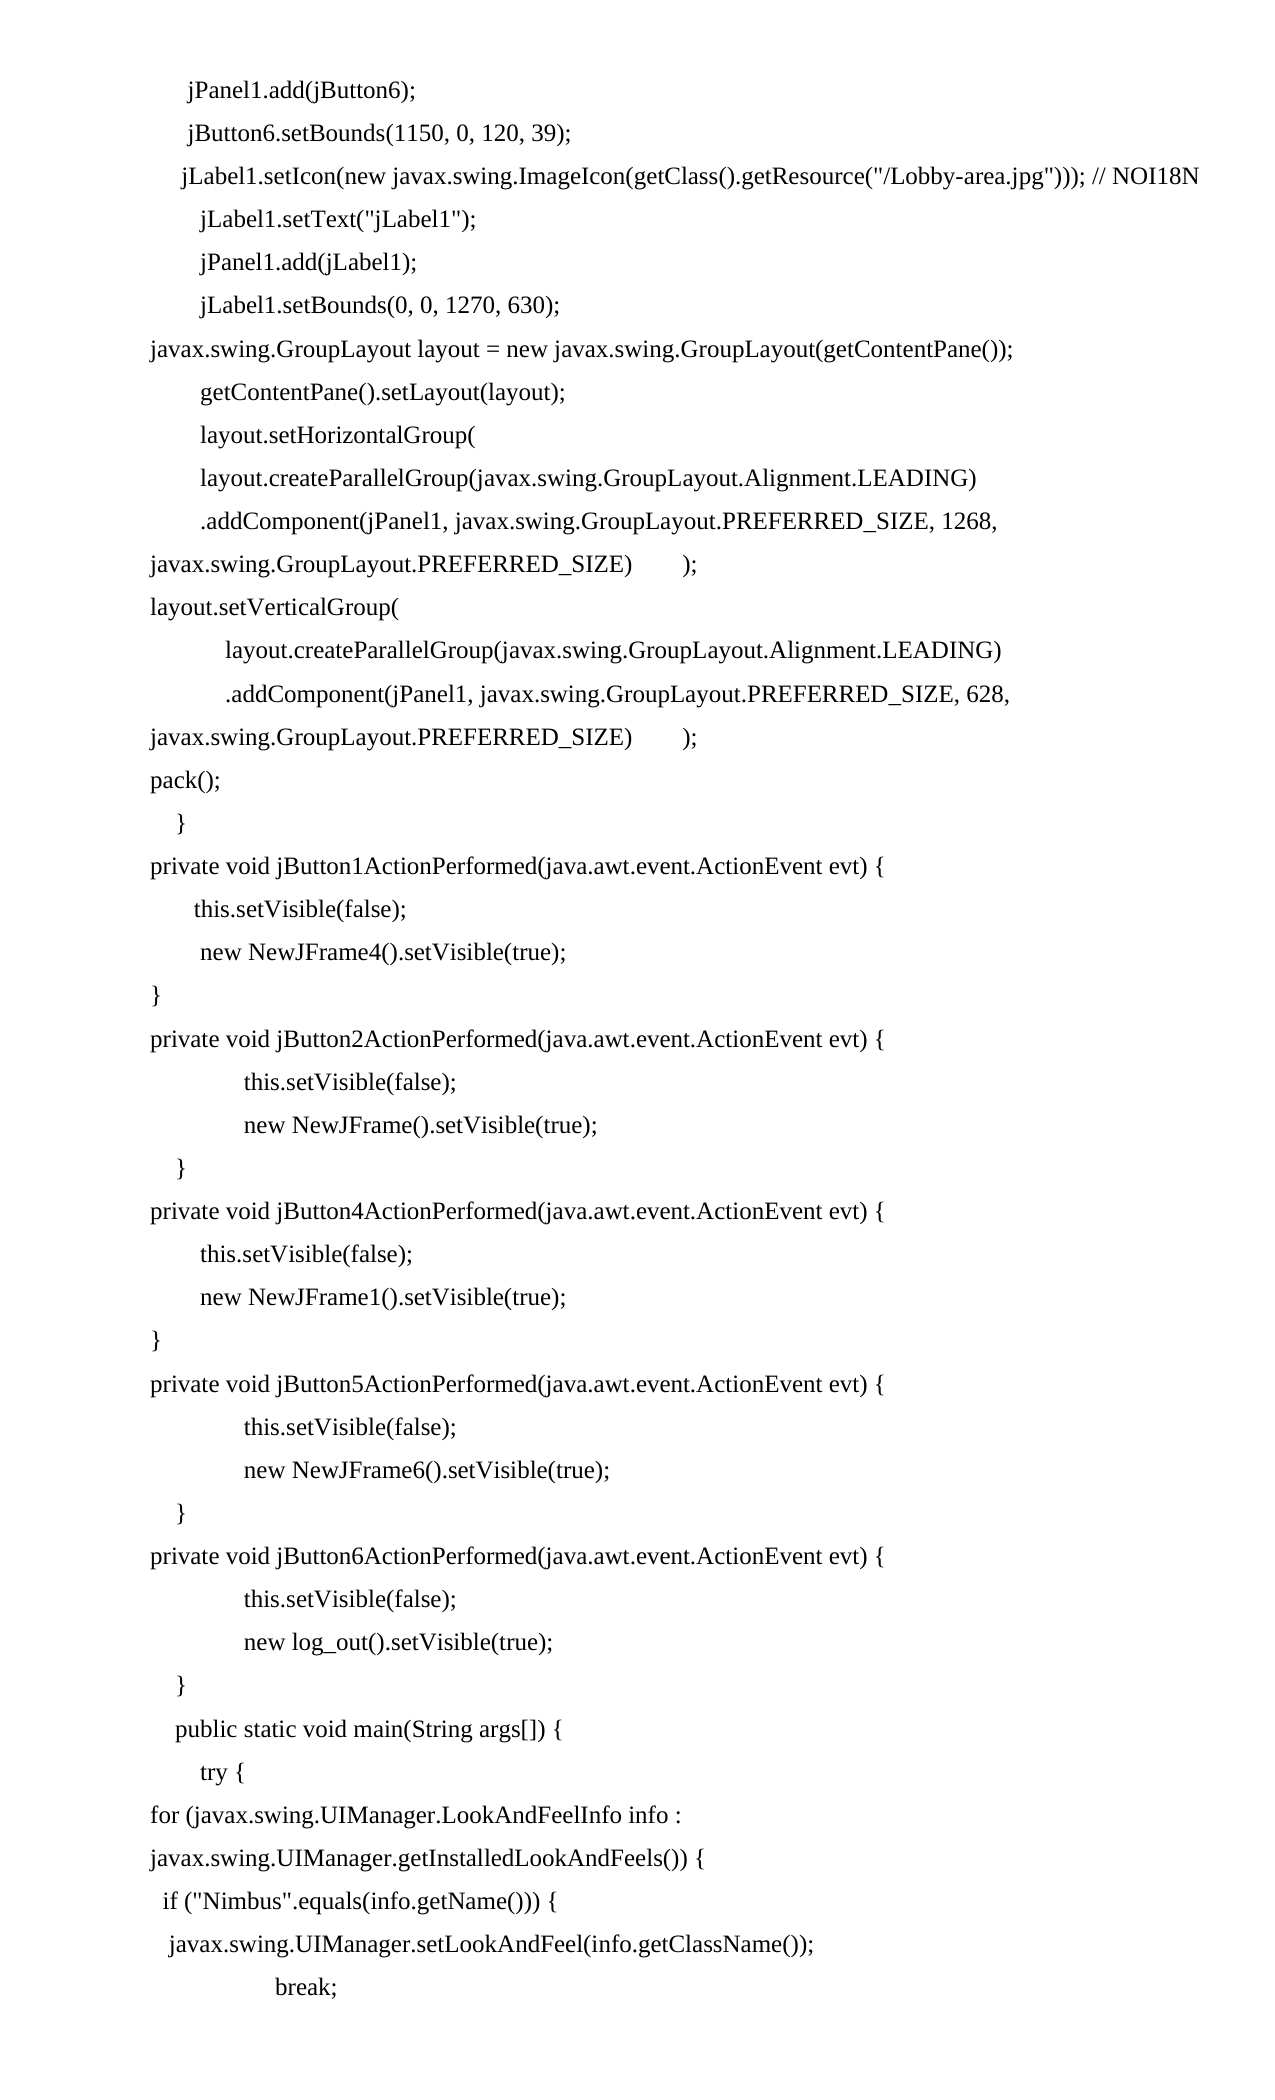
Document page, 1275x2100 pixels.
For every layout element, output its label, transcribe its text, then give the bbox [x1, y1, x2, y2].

list } [150, 1671, 1200, 1699]
list try { [150, 1757, 1200, 1786]
list new NewJFrame1().setVisible(true); [150, 1282, 1200, 1311]
list } [150, 1153, 1200, 1182]
list pack(); [150, 765, 1200, 794]
list javax.swing.UIManager.setLookAndFeel(info.getClassName()); [150, 1929, 1200, 1958]
list for (javax.swing.UIManager.LookAndFeelInfo info : javax.swing.UIManager.getInstalledLookAndFeels()) { [150, 1800, 1200, 1872]
list layout.setHorizontalGroup( [150, 420, 1200, 449]
list private void jButton4ActionPerformed(java.awt.event.ActionEvent evt) { [150, 1196, 1200, 1225]
list jPanel1.add(jButton6); [150, 75, 1200, 104]
list private void jButton2ActionPerformed(java.awt.event.ActionEvent evt) { [150, 1024, 1200, 1052]
list jPanel1.add(jLabel1); [150, 247, 1200, 276]
list new NewJFrame().setVisible(true); [150, 1110, 1200, 1139]
list public static void main(String args[]) { [150, 1714, 1200, 1742]
list } [150, 1498, 1200, 1527]
list getContentPane().setLayout(layout); [150, 377, 1200, 406]
list this.setVisible(false); [150, 1067, 1200, 1096]
list if ("Nimbus".equals(info.getName())) { [150, 1886, 1200, 1915]
list this.setVisible(false); [150, 1412, 1200, 1441]
list .addComponent(jPanel1, javax.swing.GroupLayout.PREFERRED_SIZE, 1268, javax.swing.GroupLayout.PREFERRED_SIZE) ); [150, 506, 1200, 578]
list jLabel1.setText("jLabel1"); [150, 204, 1200, 233]
list this.setVisible(false); [150, 894, 1200, 923]
list new NewJFrame4().setVisible(true); [150, 937, 1200, 966]
list this.setVisible(false); [150, 1239, 1200, 1268]
list javax.swing.GroupLayout layout = new javax.swing.GroupLayout(getContentPane()); [150, 334, 1200, 362]
list jButton6.setBounds(1150, 0, 120, 39); [150, 118, 1200, 147]
list layout.createParallelGroup(javax.swing.GroupLayout.Alignment.LEADING) [150, 463, 1200, 492]
list } [150, 981, 1200, 1009]
list new log_out().setVisible(true); [150, 1627, 1200, 1656]
list jLabel1.setIcon(new javax.swing.ImageIcon(getClass().getResource("/Lobby-area.jpg"))); // NOI18N [150, 161, 1200, 190]
list } [150, 808, 1200, 837]
list break; [150, 1972, 1200, 2001]
list private void jButton6ActionPerformed(java.awt.event.ActionEvent evt) { [150, 1541, 1200, 1570]
list } [150, 1326, 1200, 1354]
list layout.setVerticalGroup( [150, 592, 1200, 621]
list private void jButton5ActionPerformed(java.awt.event.ActionEvent evt) { [150, 1369, 1200, 1397]
list this.setVisible(false); [150, 1584, 1200, 1613]
list private void jButton1ActionPerformed(java.awt.event.ActionEvent evt) { [150, 851, 1200, 880]
list layout.createParallelGroup(javax.swing.GroupLayout.Alignment.LEADING) [150, 636, 1200, 664]
list new NewJFrame6().setVisible(true); [150, 1455, 1200, 1484]
list jLabel1.setBounds(0, 0, 1270, 630); [150, 291, 1200, 319]
list .addComponent(jPanel1, javax.swing.GroupLayout.PREFERRED_SIZE, 628, javax.swing.GroupLayout.PREFERRED_SIZE) ); [150, 679, 1200, 751]
